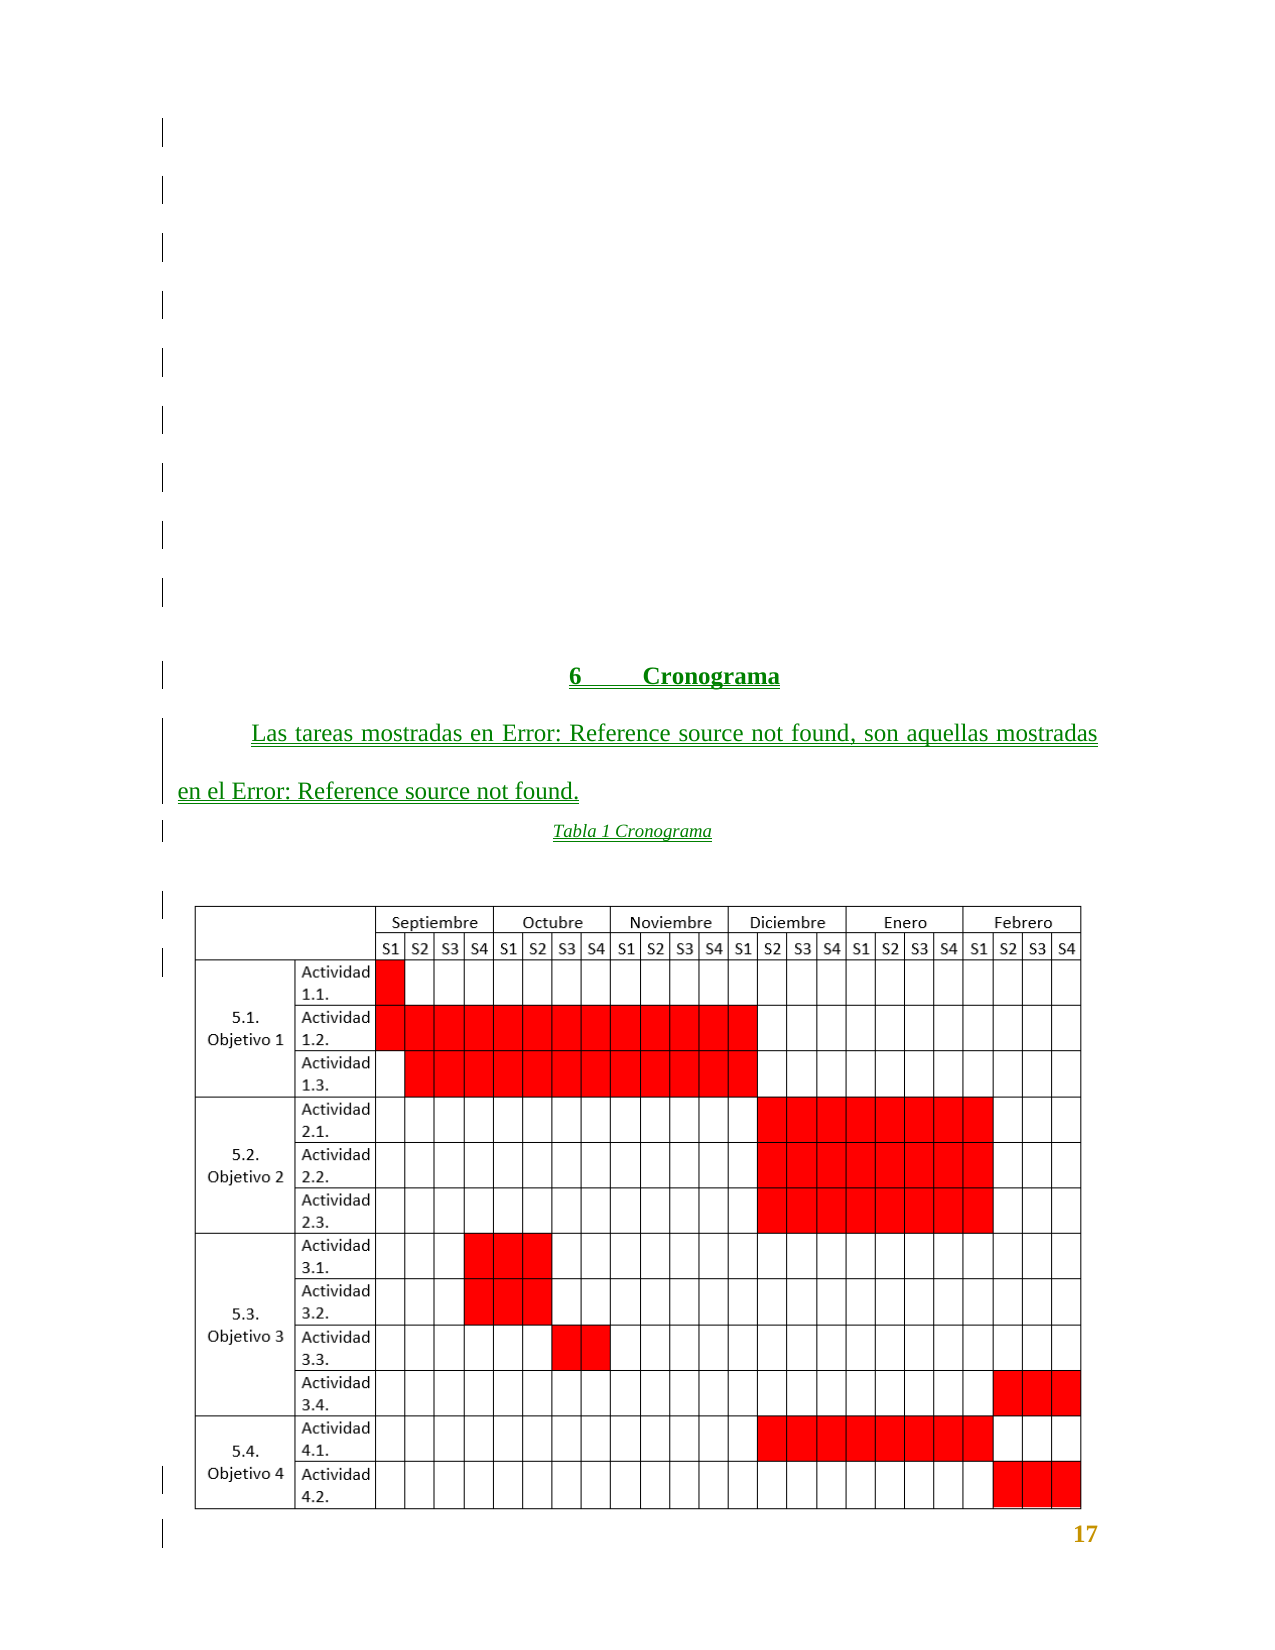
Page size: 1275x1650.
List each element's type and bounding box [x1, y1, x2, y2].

picture [183, 905, 1098, 1522]
